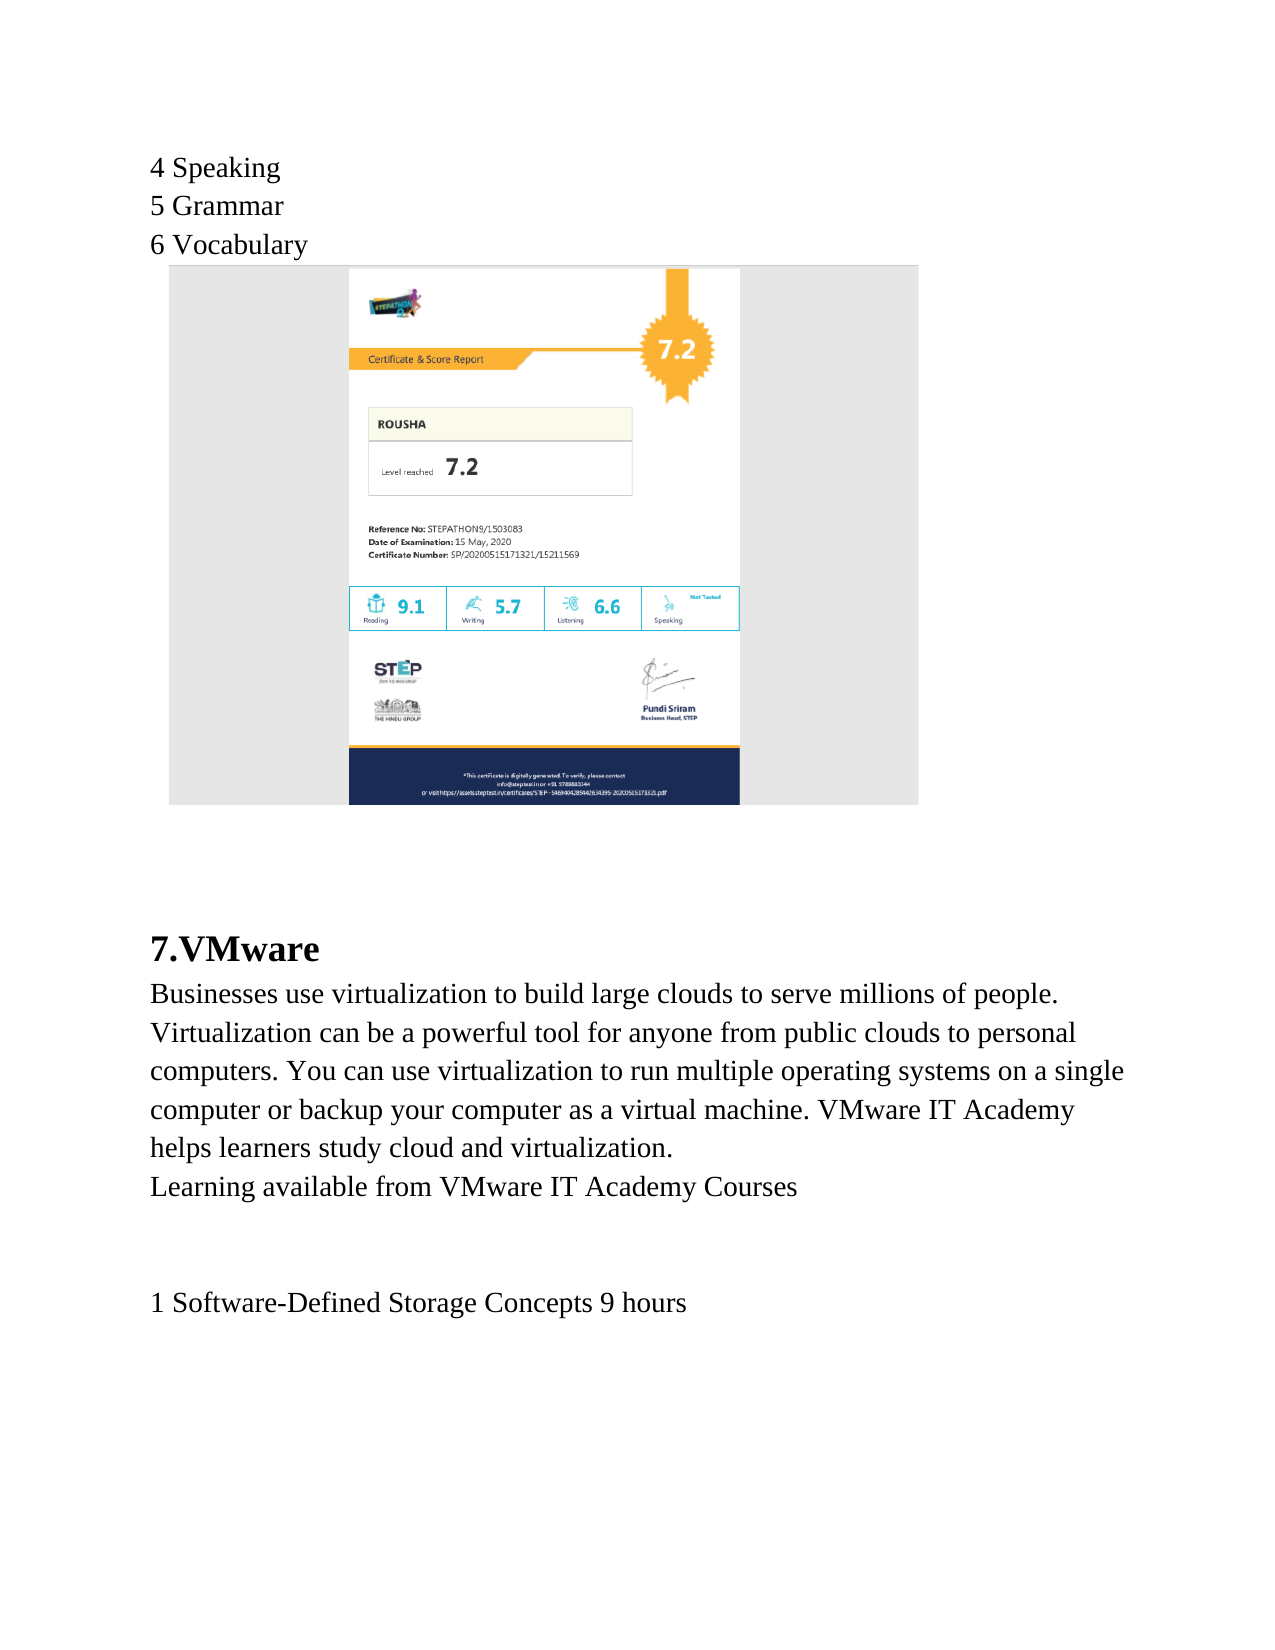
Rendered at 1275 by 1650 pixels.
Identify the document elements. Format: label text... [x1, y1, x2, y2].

text 1 Software-Defined Storage Concepts 9 hours [150, 1285, 1125, 1318]
text 5 Grammar [150, 188, 1125, 222]
text 4 Speaking [150, 150, 1125, 183]
text Learning available from VMware IT Academy Courses [150, 1169, 1125, 1203]
text Businesses use virtualization to build large clouds to serve millions of people. Virtualization can be a powerful tool for anyone from public clouds to personal computers. You can use virtualization to run multiple operating systems on a single computer or backup your computer as a virtual machine. VMware IT Academy helps learners study cloud and virtualization. [150, 976, 1125, 1164]
text 7.VMware [150, 927, 1125, 970]
text 6 Vocabulary [150, 227, 1125, 261]
